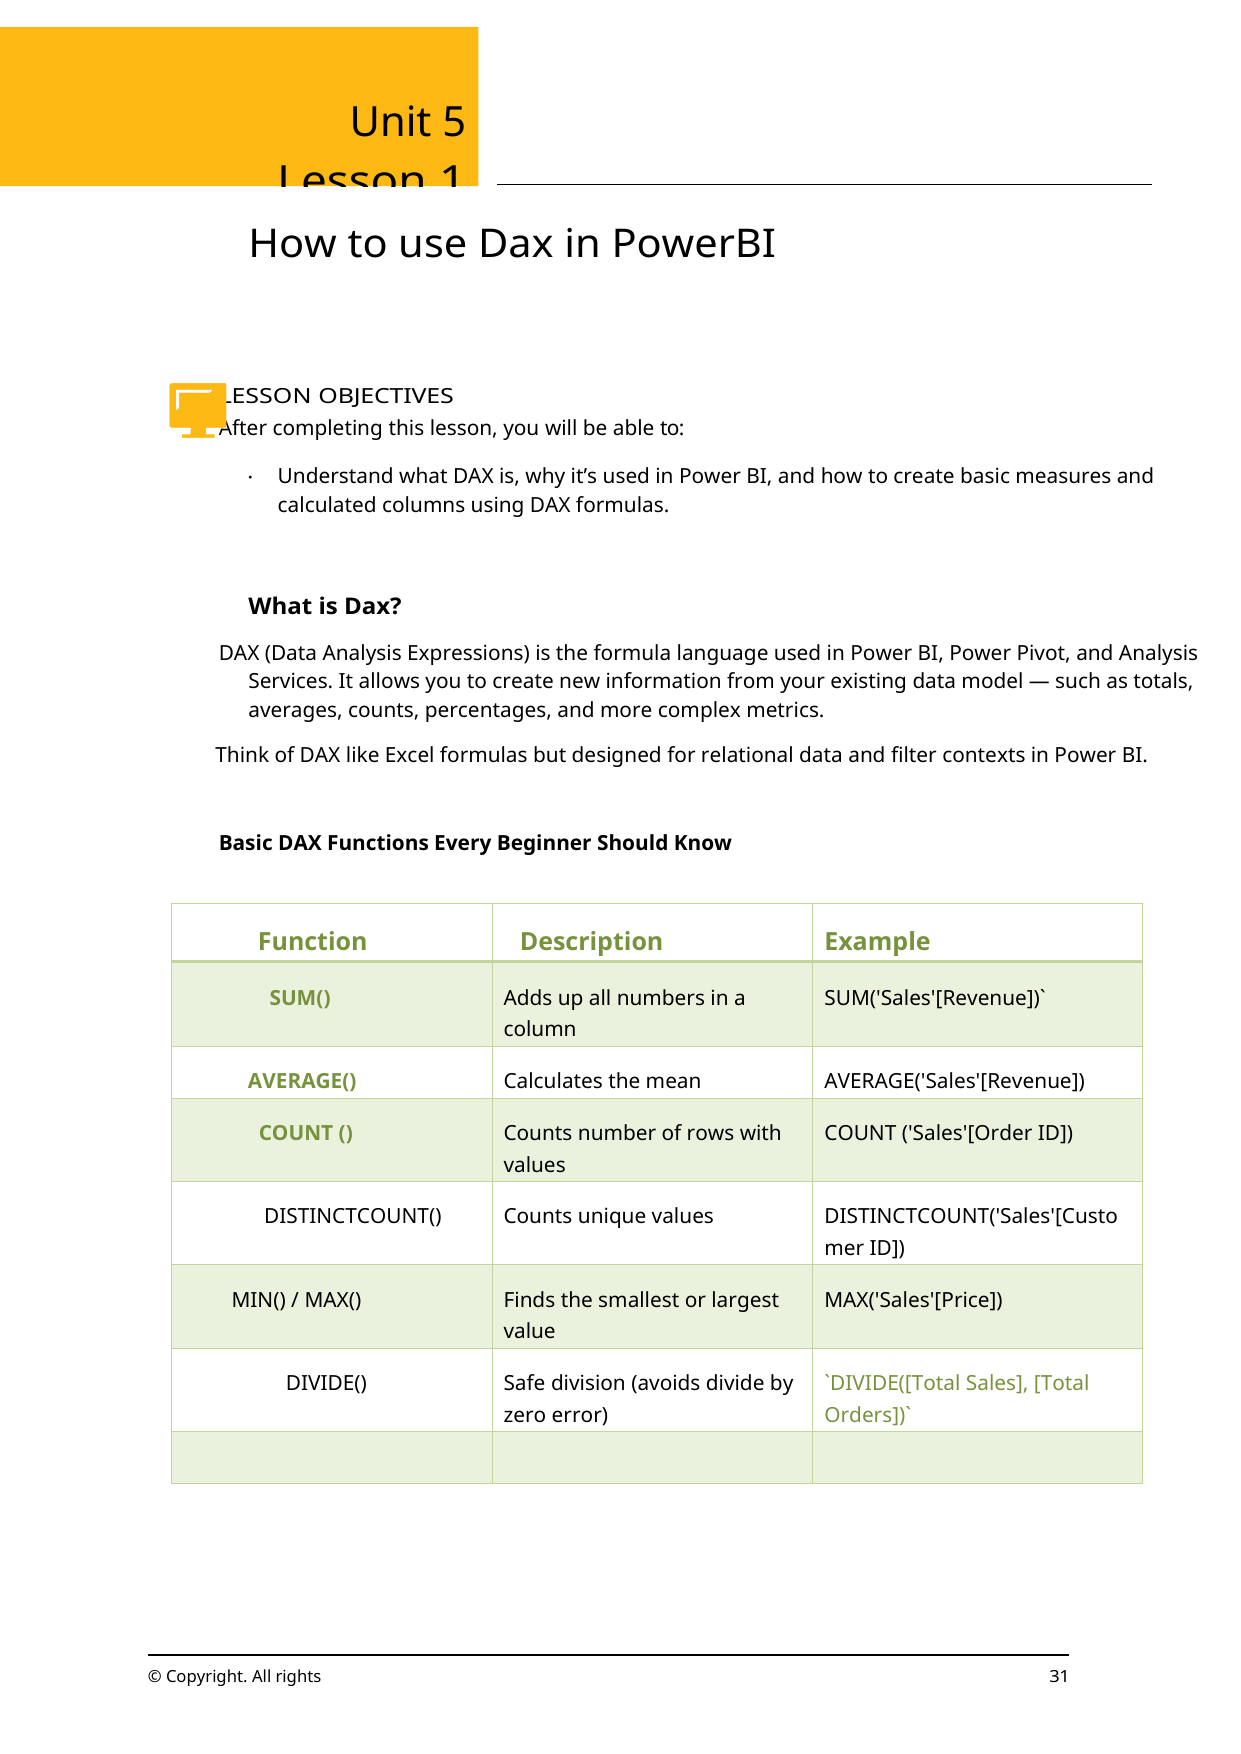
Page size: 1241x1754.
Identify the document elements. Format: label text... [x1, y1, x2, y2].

picture [169, 383, 227, 438]
table_cell Finds the smallest or largest value [493, 1265, 812, 1348]
table_cell Adds up all numbers in a column [493, 963, 812, 1046]
table_cell AVERAGE() [172, 1047, 492, 1097]
subtitle How to use Dax in PowerBI [248, 216, 1240, 269]
table_cell [172, 1432, 492, 1483]
text Think of DAX like Excel formulas but designed for relational data and filter contexts in Power BI. [15, 740, 1240, 768]
list Understand what DAX is, why it’s used in Power BI, and how to create basic measures and calculated columns using DAX formulas. [248, 462, 1240, 518]
table_cell MIN() / MAX() [172, 1265, 492, 1348]
table_cell Calculates the mean [493, 1047, 812, 1097]
table_cell COUNT ('Sales'[Order ID]) [813, 1099, 1142, 1181]
table_cell COUNT () [172, 1099, 492, 1181]
subtitle What is Dax? [248, 590, 1240, 621]
table_cell Safe division (avoids divide by zero error) [493, 1349, 812, 1431]
text LESSON OBJECTIVES [218, 381, 1240, 409]
table_cell `DIVIDE([Total Sales], [Total Orders])` [813, 1349, 1142, 1431]
table_cell DIVIDE() [172, 1349, 492, 1431]
table_cell SUM() [172, 963, 492, 1046]
table_header Description [493, 904, 812, 960]
table_header Example [813, 904, 1142, 960]
table_cell SUM('Sales'[Revenue])` [813, 963, 1142, 1046]
table_cell DISTINCTCOUNT() [172, 1182, 492, 1264]
table_cell AVERAGE('Sales'[Revenue]) [813, 1047, 1142, 1097]
table_cell Counts number of rows with values [493, 1099, 812, 1181]
table_cell [493, 1432, 812, 1483]
table_cell Counts unique values [493, 1182, 812, 1264]
table_cell DISTINCTCOUNT('Sales'[Customer ID]) [813, 1182, 1142, 1264]
text Basic DAX Functions Every Beginner Should Know [218, 828, 1240, 856]
text DAX (Data Analysis Expressions) is the formula language used in Power BI, Power Pivot, and Analysis Services. It allows you to create new information from your existing data model — such as totals, averages, counts, percentages, and more complex metrics. [218, 638, 1240, 723]
table_cell MAX('Sales'[Price]) [813, 1265, 1142, 1348]
table_header Function [172, 904, 492, 960]
text After completing this lesson, you will be able to: [218, 413, 1240, 442]
table_cell [813, 1432, 1142, 1483]
